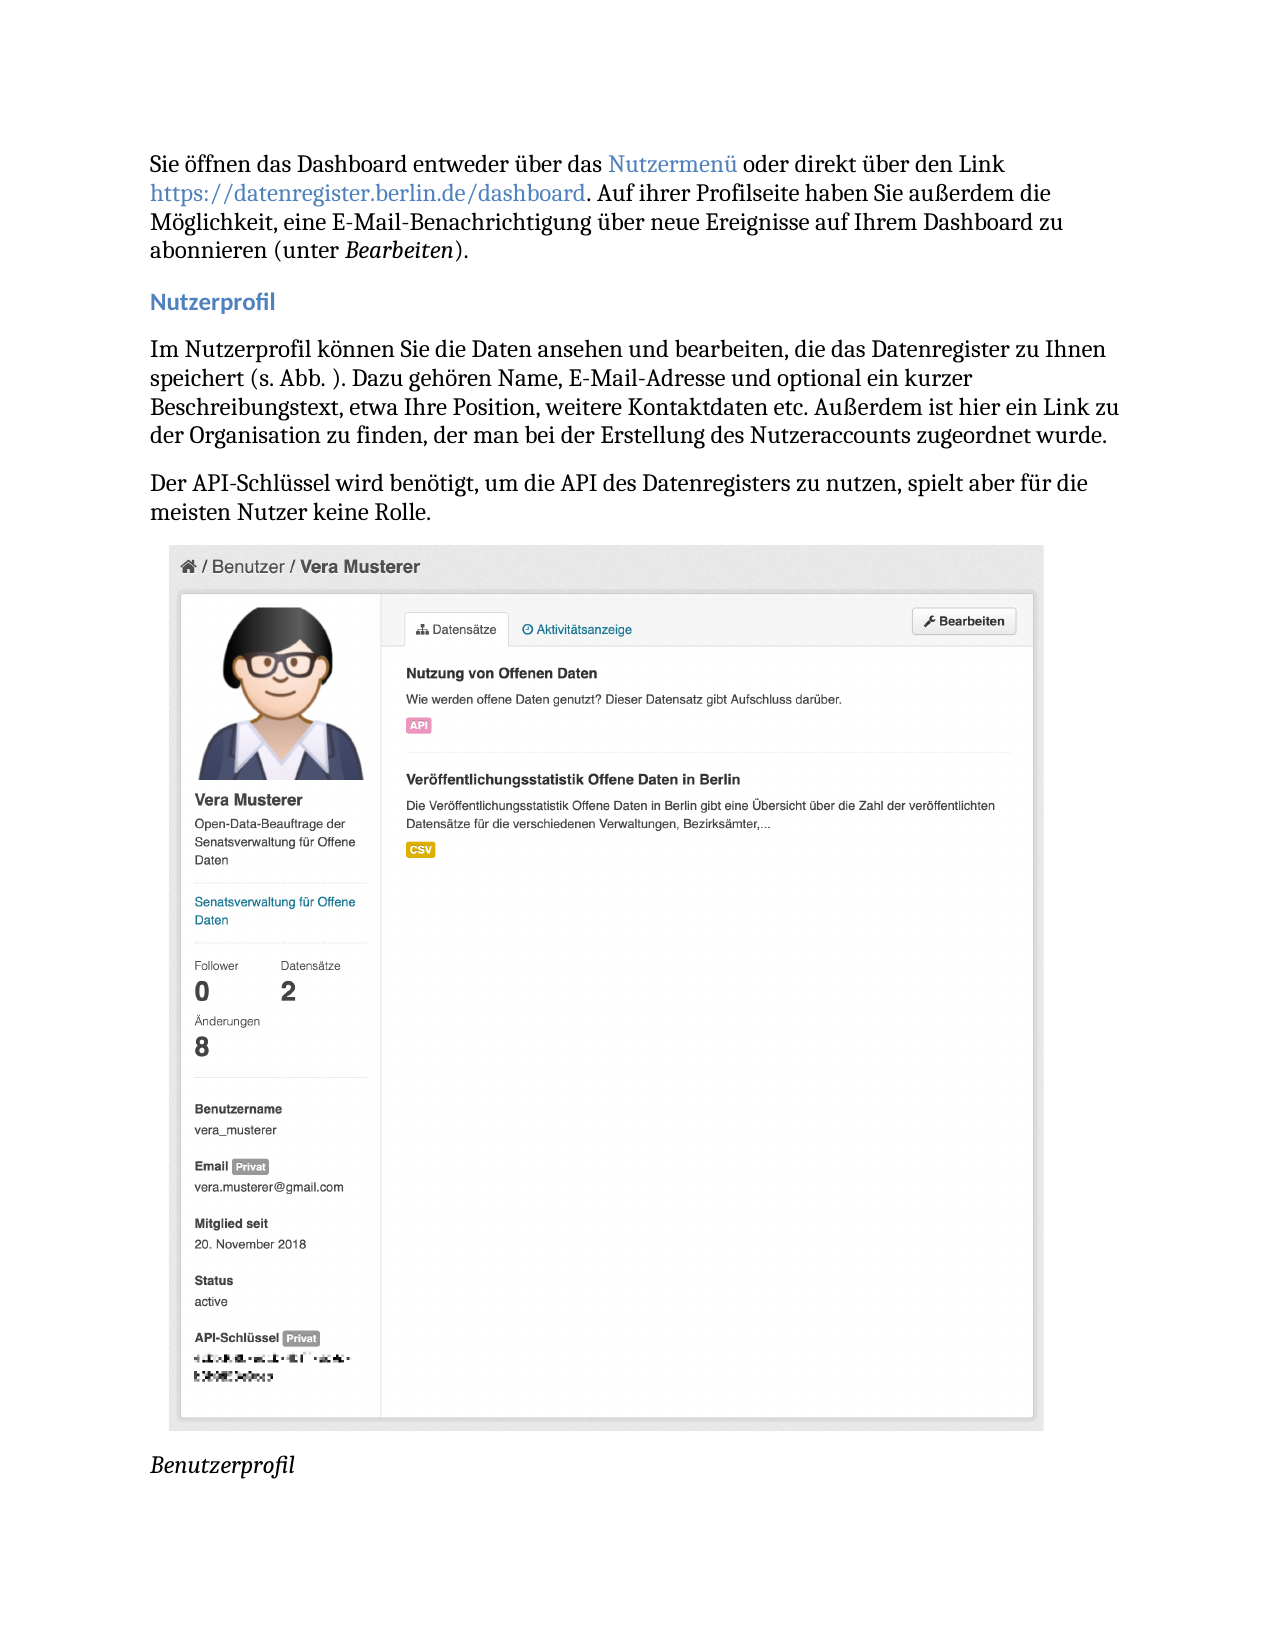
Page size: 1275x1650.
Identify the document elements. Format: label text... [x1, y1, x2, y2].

subtitle Nutzerprofil [150, 286, 1125, 316]
picture [168, 545, 1044, 1431]
text Benutzerprofil [150, 1451, 1125, 1480]
text Im Nutzerprofil können Sie die Daten ansehen und bearbeiten, die das Datenregister zu Ihnen speichert (s. Abb. ). Dazu gehören Name, E-Mail-Adresse und optional ein kurzer Beschreibungstext, etwa Ihre Position, weitere Kontaktdaten etc. Außerdem ist hier ein Link zu der Organisation zu finden, der man bei der Erstellung des Nutzeraccounts zugeordnet wurde. [150, 335, 1125, 450]
text Sie öffnen das Dashboard entweder über das Nutzermenü oder direkt über den Link https://datenregister.berlin.de/dashboard. Auf ihrer Profilseite haben Sie außerdem die Möglichkeit, eine E-Mail-Benachrichtigung über neue Ereignisse auf Ihrem Dashboard zu abonnieren (unter Bearbeiten). [150, 150, 1125, 265]
text Der API-Schlüssel wird benötigt, um die API des Datenregisters zu nutzen, spielt aber für die meisten Nutzer keine Rolle. [150, 469, 1125, 526]
